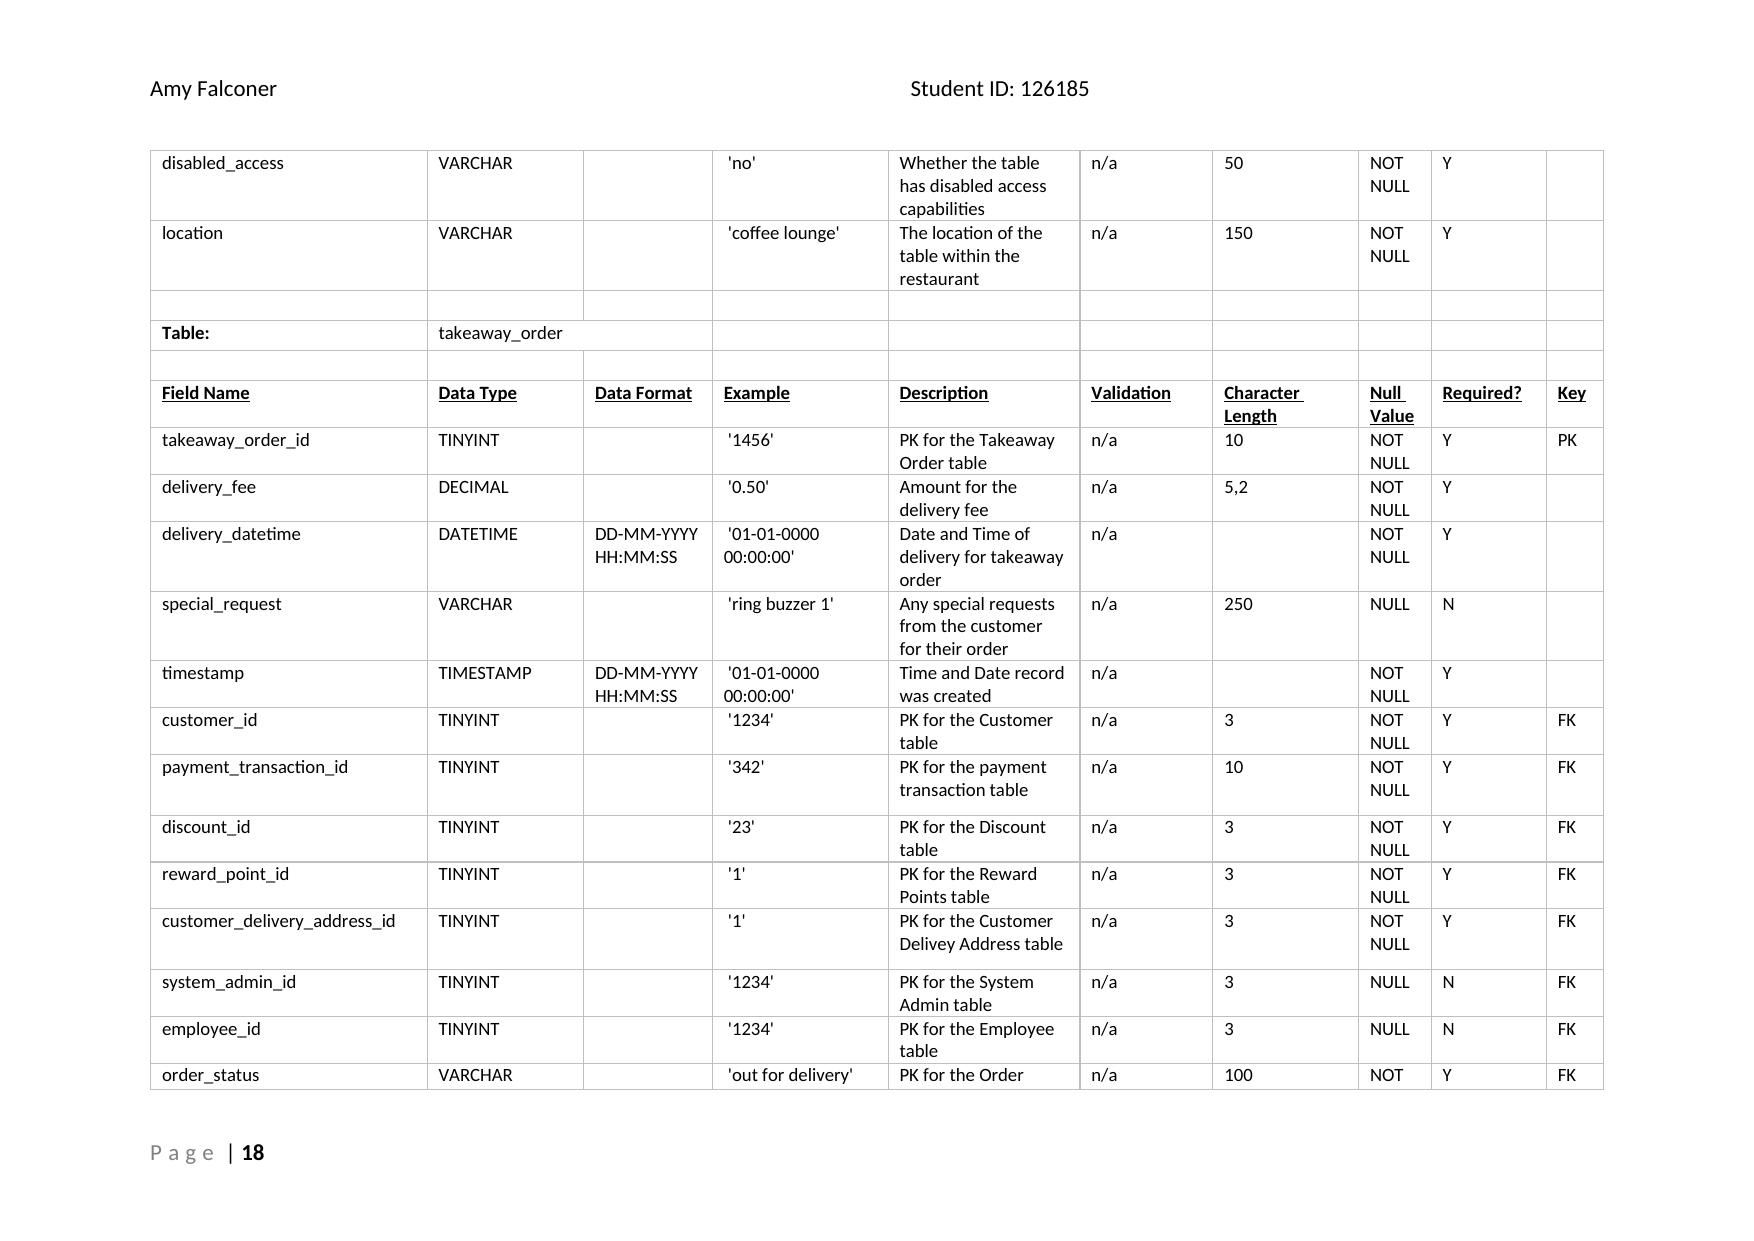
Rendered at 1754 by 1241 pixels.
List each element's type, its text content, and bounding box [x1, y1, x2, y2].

table_cell [889, 291, 1079, 320]
table_cell TINYINT [428, 863, 583, 908]
table_cell PK for the Customer Delivey Address table [889, 909, 1079, 969]
table_cell [1213, 351, 1358, 380]
table_cell [1359, 351, 1431, 380]
table_cell PK for the Takeaway Order table [889, 428, 1079, 474]
table_cell [1359, 321, 1431, 350]
table_cell FK [1547, 755, 1603, 814]
table_cell DATETIME [428, 522, 583, 591]
table_cell 100 [1213, 1064, 1358, 1089]
table_cell NOT NULL [1359, 428, 1431, 474]
table_cell [889, 321, 1079, 350]
table_cell payment_transaction_id [151, 755, 427, 814]
table_cell Y [1432, 221, 1546, 289]
table_cell [584, 151, 712, 220]
table_cell n/a [1081, 221, 1212, 289]
table_cell Data Format [584, 381, 712, 427]
table_cell NOT NULL [1359, 221, 1431, 289]
table_cell FK [1547, 970, 1603, 1016]
table_cell TINYINT [428, 428, 583, 474]
table_cell n/a [1081, 755, 1212, 814]
table_cell [428, 291, 583, 320]
table_cell '1234' [713, 708, 888, 754]
table_cell location [151, 221, 427, 289]
table_cell DD-MM-YYYY HH:MM:SS [584, 522, 712, 591]
table_cell [584, 970, 712, 1016]
table_cell [584, 592, 712, 660]
table_cell special_request [151, 592, 427, 660]
table_cell NULL [1359, 1017, 1431, 1062]
table_cell '23' [713, 816, 888, 861]
table_cell n/a [1081, 863, 1212, 908]
table_cell [713, 321, 888, 350]
table_cell NOT NULL [1359, 816, 1431, 861]
table_cell [584, 816, 712, 861]
table_cell [1547, 321, 1603, 350]
table_cell Example [713, 381, 888, 427]
table_cell system_admin_id [151, 970, 427, 1016]
table_cell N [1432, 970, 1546, 1016]
table_cell reward_point_id [151, 863, 427, 908]
table_cell FK [1547, 1017, 1603, 1062]
table_cell 50 [1213, 151, 1358, 220]
table_cell n/a [1081, 1064, 1212, 1089]
table_cell [584, 863, 712, 908]
table_cell VARCHAR [428, 151, 583, 220]
table_cell 250 [1213, 592, 1358, 660]
table_cell Y [1432, 428, 1546, 474]
table_cell NULL [1359, 970, 1431, 1016]
table_cell [713, 291, 888, 320]
table_cell Y [1432, 661, 1546, 707]
table_cell Y [1432, 1064, 1546, 1089]
table_cell '1234' [713, 1017, 888, 1062]
table_cell n/a [1081, 970, 1212, 1016]
table_cell TIMESTAMP [428, 661, 583, 707]
table_cell NOT NULL [1359, 909, 1431, 969]
table_cell VARCHAR [428, 221, 583, 289]
table_cell [713, 351, 888, 380]
table_cell PK for the Customer table [889, 708, 1079, 754]
table_cell Key [1547, 381, 1603, 427]
table_cell PK for the Discount table [889, 816, 1079, 861]
table_cell n/a [1081, 708, 1212, 754]
table_cell NULL [1359, 592, 1431, 660]
table_cell FK [1547, 708, 1603, 754]
table_cell 5,2 [1213, 475, 1358, 521]
table_cell [584, 351, 712, 380]
table_cell [151, 351, 427, 380]
table_cell Y [1432, 816, 1546, 861]
table_cell 3 [1213, 816, 1358, 861]
table_cell '1' [713, 909, 888, 969]
table_cell [584, 755, 712, 814]
table_cell [584, 475, 712, 521]
table_cell Validation [1081, 381, 1212, 427]
table_cell 150 [1213, 221, 1358, 289]
table_cell employee_id [151, 1017, 427, 1062]
table_cell FK [1547, 816, 1603, 861]
table_cell '01-01-0000 00:00:00' [713, 522, 888, 591]
table_cell Field Name [151, 381, 427, 427]
table_cell [1547, 661, 1603, 707]
table_cell FK [1547, 863, 1603, 908]
table_cell order_status [151, 1064, 427, 1089]
table_cell FK [1547, 909, 1603, 969]
table_cell n/a [1081, 661, 1212, 707]
table_cell TINYINT [428, 816, 583, 861]
table_cell [584, 708, 712, 754]
table_cell VARCHAR [428, 1064, 583, 1089]
table_cell [1359, 291, 1431, 320]
table_cell 3 [1213, 970, 1358, 1016]
table_cell 'out for delivery' [713, 1064, 888, 1089]
table_cell Date and Time of delivery for takeaway order [889, 522, 1079, 591]
table_cell [151, 291, 427, 320]
table_cell n/a [1081, 151, 1212, 220]
table_cell [1547, 351, 1603, 380]
table_cell n/a [1081, 1017, 1212, 1062]
table_cell Required? [1432, 381, 1546, 427]
table_cell DD-MM-YYYY HH:MM:SS [584, 661, 712, 707]
table_cell delivery_datetime [151, 522, 427, 591]
table_cell [1432, 351, 1546, 380]
table_cell Y [1432, 475, 1546, 521]
table_cell [1213, 522, 1358, 591]
table_cell Table: [151, 321, 427, 350]
table_cell [1213, 291, 1358, 320]
table_cell n/a [1081, 522, 1212, 591]
table_cell Null Value [1359, 381, 1431, 427]
table_cell TINYINT [428, 1017, 583, 1062]
table_cell 10 [1213, 755, 1358, 814]
table_cell delivery_fee [151, 475, 427, 521]
table_cell [1432, 321, 1546, 350]
table_cell TINYINT [428, 970, 583, 1016]
table_cell n/a [1081, 475, 1212, 521]
table_cell VARCHAR [428, 592, 583, 660]
table_cell takeaway_order [428, 321, 712, 350]
table_cell [889, 351, 1079, 380]
table_cell NOT NULL [1359, 522, 1431, 591]
table_cell '1234' [713, 970, 888, 1016]
table_cell '1' [713, 863, 888, 908]
table_cell Description [889, 381, 1079, 427]
table_cell [428, 351, 583, 380]
table_cell Any special requests from the customer for their order [889, 592, 1079, 660]
table_cell [1547, 291, 1603, 320]
table_cell [1081, 351, 1212, 380]
table_cell [1547, 475, 1603, 521]
table_cell TINYINT [428, 708, 583, 754]
table_cell TINYINT [428, 909, 583, 969]
table_cell TINYINT [428, 755, 583, 814]
table_cell [1081, 321, 1212, 350]
table_cell [1547, 151, 1603, 220]
table_cell The location of the table within the restaurant [889, 221, 1079, 289]
table_cell Whether the table has disabled access capabilities [889, 151, 1079, 220]
table_cell [1547, 522, 1603, 591]
table_cell [1081, 291, 1212, 320]
table_cell disabled_access [151, 151, 427, 220]
table_cell Y [1432, 863, 1546, 908]
table_cell Y [1432, 151, 1546, 220]
table_cell NOT NULL [1359, 863, 1431, 908]
table_cell timestamp [151, 661, 427, 707]
table_cell FK [1547, 1064, 1603, 1089]
table_cell Character Length [1213, 381, 1358, 427]
table_cell Time and Date record was created [889, 661, 1079, 707]
table_cell n/a [1081, 816, 1212, 861]
table_cell customer_delivery_address_id [151, 909, 427, 969]
table_cell Y [1432, 755, 1546, 814]
table_cell PK for the payment transaction table [889, 755, 1079, 814]
table_cell [584, 909, 712, 969]
table_cell N [1432, 1017, 1546, 1062]
table_cell NOT NULL [1359, 151, 1431, 220]
table_cell N [1432, 592, 1546, 660]
table_cell n/a [1081, 428, 1212, 474]
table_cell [889, 1064, 1079, 1089]
table_cell PK for the System Admin table [889, 970, 1079, 1016]
table_cell 'coffee lounge' [713, 221, 888, 289]
table_cell 'no' [713, 151, 888, 220]
table_cell '342' [713, 755, 888, 814]
table_cell '01-01-0000 00:00:00' [713, 661, 888, 707]
table_cell Amount for the delivery fee [889, 475, 1079, 521]
table_cell 3 [1213, 863, 1358, 908]
table_cell PK for the Reward Points table [889, 863, 1079, 908]
table_cell PK for the Employee table [889, 1017, 1079, 1062]
table_cell 'ring buzzer 1' [713, 592, 888, 660]
table_cell [1432, 291, 1546, 320]
table_cell 3 [1213, 1017, 1358, 1062]
table_cell [584, 1064, 712, 1089]
table_cell NOT NULL [1359, 755, 1431, 814]
table_cell [1547, 221, 1603, 289]
table_cell NOT NULL [1359, 1064, 1431, 1089]
table_cell Data Type [428, 381, 583, 427]
table_cell NOT NULL [1359, 708, 1431, 754]
table_cell n/a [1081, 909, 1212, 969]
table_cell [584, 291, 712, 320]
table_cell 3 [1213, 708, 1358, 754]
table_cell n/a [1081, 592, 1212, 660]
table_cell '0.50' [713, 475, 888, 521]
table_cell NOT NULL [1359, 475, 1431, 521]
table_cell [1213, 321, 1358, 350]
table_cell [1547, 592, 1603, 660]
table_cell 3 [1213, 909, 1358, 969]
table_cell [584, 428, 712, 474]
table_cell discount_id [151, 816, 427, 861]
table_cell [1213, 661, 1358, 707]
table_cell [584, 1017, 712, 1062]
table_cell NOT NULL [1359, 661, 1431, 707]
table_cell PK [1547, 428, 1603, 474]
table_cell takeaway_order_id [151, 428, 427, 474]
table_cell [584, 221, 712, 289]
table_cell customer_id [151, 708, 427, 754]
table_cell Y [1432, 522, 1546, 591]
table_cell DECIMAL [428, 475, 583, 521]
table_cell Y [1432, 708, 1546, 754]
table_cell '1456' [713, 428, 888, 474]
table_cell Y [1432, 909, 1546, 969]
table_cell 10 [1213, 428, 1358, 474]
